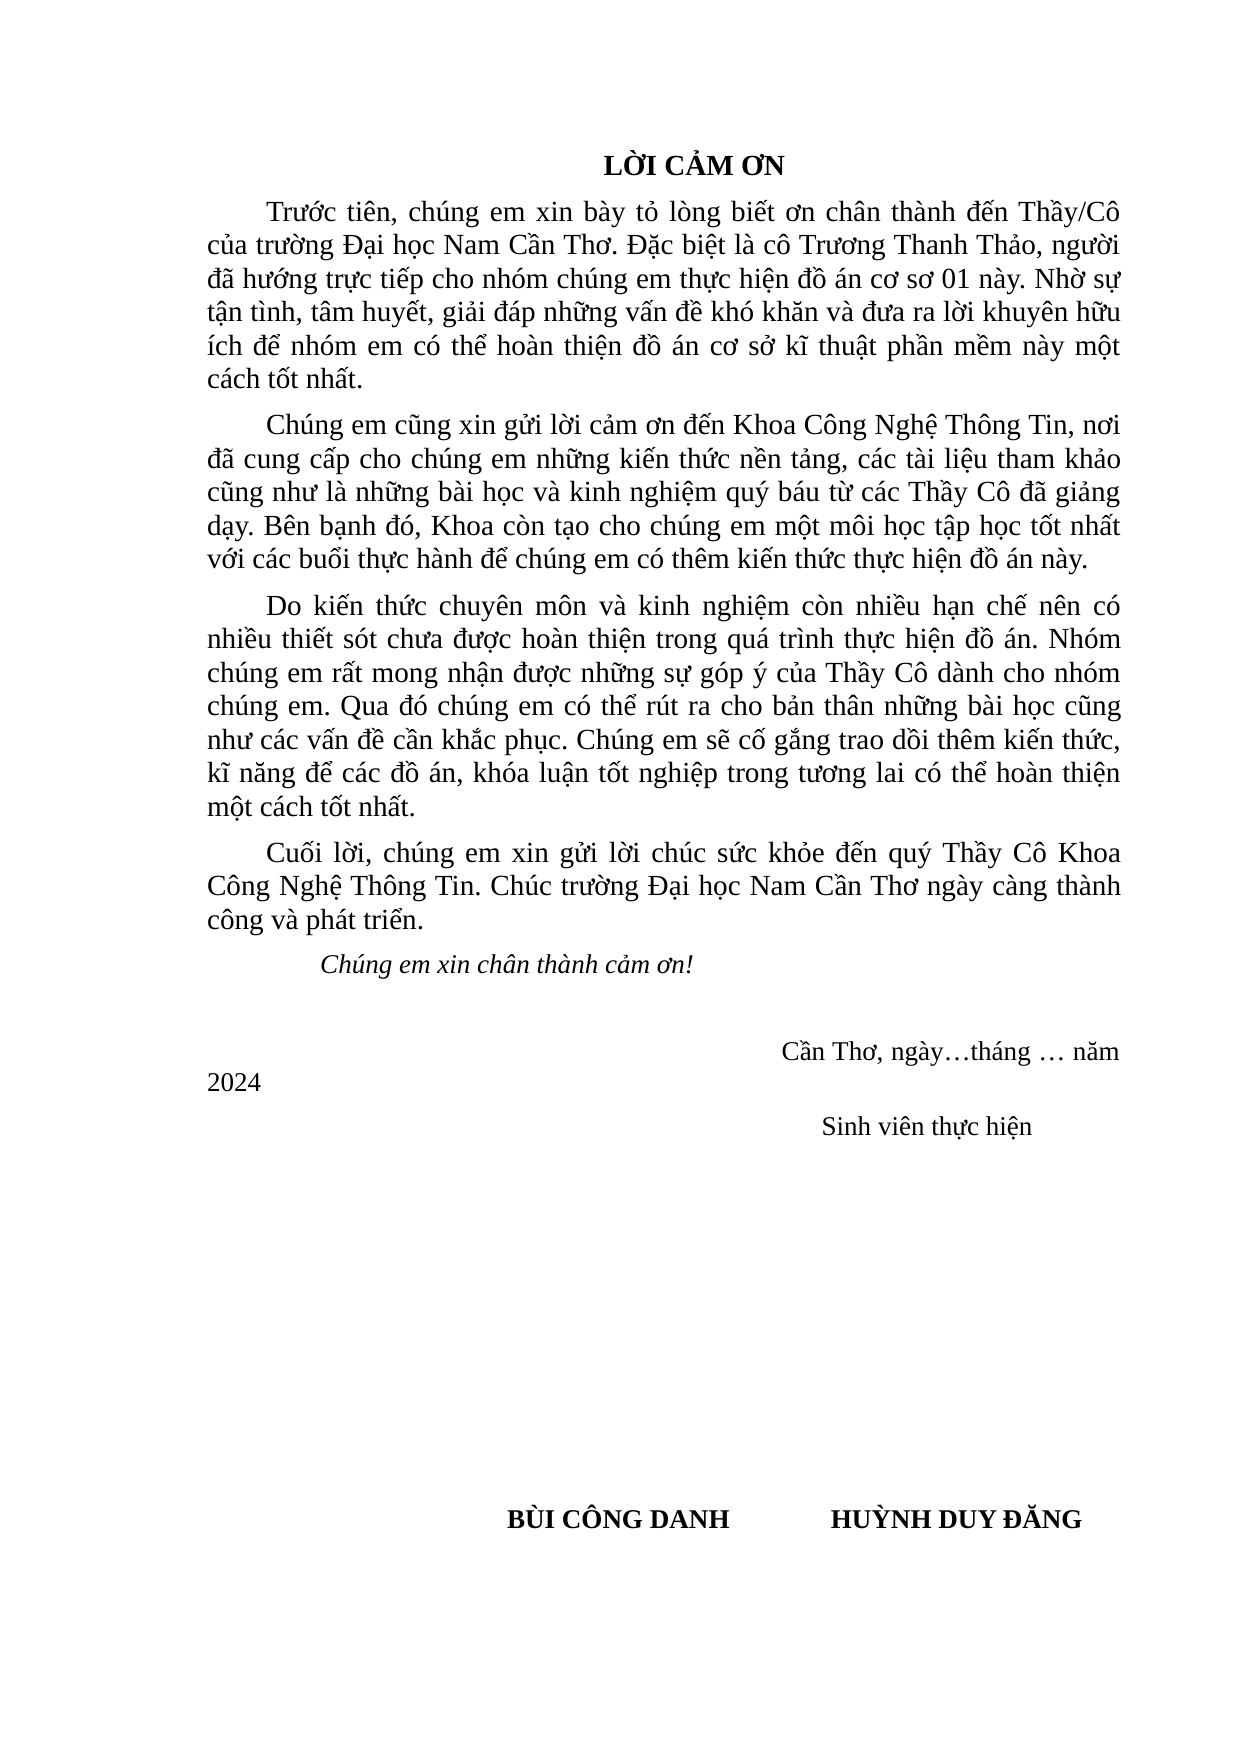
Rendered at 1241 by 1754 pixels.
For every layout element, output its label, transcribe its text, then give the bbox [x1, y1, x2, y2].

text Chúng em cũng xin gửi lời cảm ơn đến Khoa Công Nghệ Thông Tin, nơi đã cung cấp cho chúng em những kiến thức nền tảng, các tài liệu tham khảo cũng như là những bài học và kinh nghiệm quý báu từ các Thầy Cô đã giảng dạy. Bên bạnh đó, Khoa còn tạo cho chúng em một môi học tập học tốt nhất với các buổi thực hành để chúng em có thêm kiến thức thực hiện đồ án này. [207, 407, 1122, 575]
text Cần Thơ, ngày…tháng … năm 2024 [207, 1035, 1122, 1098]
text Sinh viên thực hiện [657, 1110, 1122, 1141]
text Do kiến thức chuyên môn và kinh nghiệm còn nhiều hạn chế nên có nhiều thiết sót chưa được hoàn thiện trong quá trình thực hiện đồ án. Nhóm chúng em rất mong nhận được những sự góp ý của Thầy Cô dành cho nhóm chúng em. Qua đó chúng em có thể rút ra cho bản thân những bài học cũng như các vấn đề cần khắc phục. Chúng em sẽ cố gắng trao dồi thêm kiến thức, kĩ năng để các đồ án, khóa luận tốt nghiệp trong tương lai có thể hoàn thiện một cách tốt nhất. [207, 588, 1122, 822]
text Cuối lời, chúng em xin gửi lời chúc sức khỏe đến quý Thầy Cô Khoa Công Nghệ Thông Tin. Chúc trường Đại học Nam Cần Thơ ngày càng thành công và phát triển. [207, 835, 1122, 936]
text Chúng em xin chân thành cảm ơn! [207, 948, 1122, 979]
text LỜI CẢM ƠN [207, 148, 1122, 181]
text Trước tiên, chúng em xin bày tỏ lòng biết ơn chân thành đến Thầy/Cô của trường Đại học Nam Cần Thơ. Đặc biệt là cô Trương Thanh Thảo, người đã hướng trực tiếp cho nhóm chúng em thực hiện đồ án cơ sơ 01 này. Nhờ sự tận tình, tâm huyết, giải đáp những vấn đề khó khăn và đưa ra lời khuyên hữu ích để nhóm em có thể hoàn thiện đồ án cơ sở kĩ thuật phần mềm này một cách tốt nhất. [207, 194, 1122, 395]
text BÙI CÔNG DANH HUỲNH DUY ĐĂNG [507, 1503, 1122, 1534]
